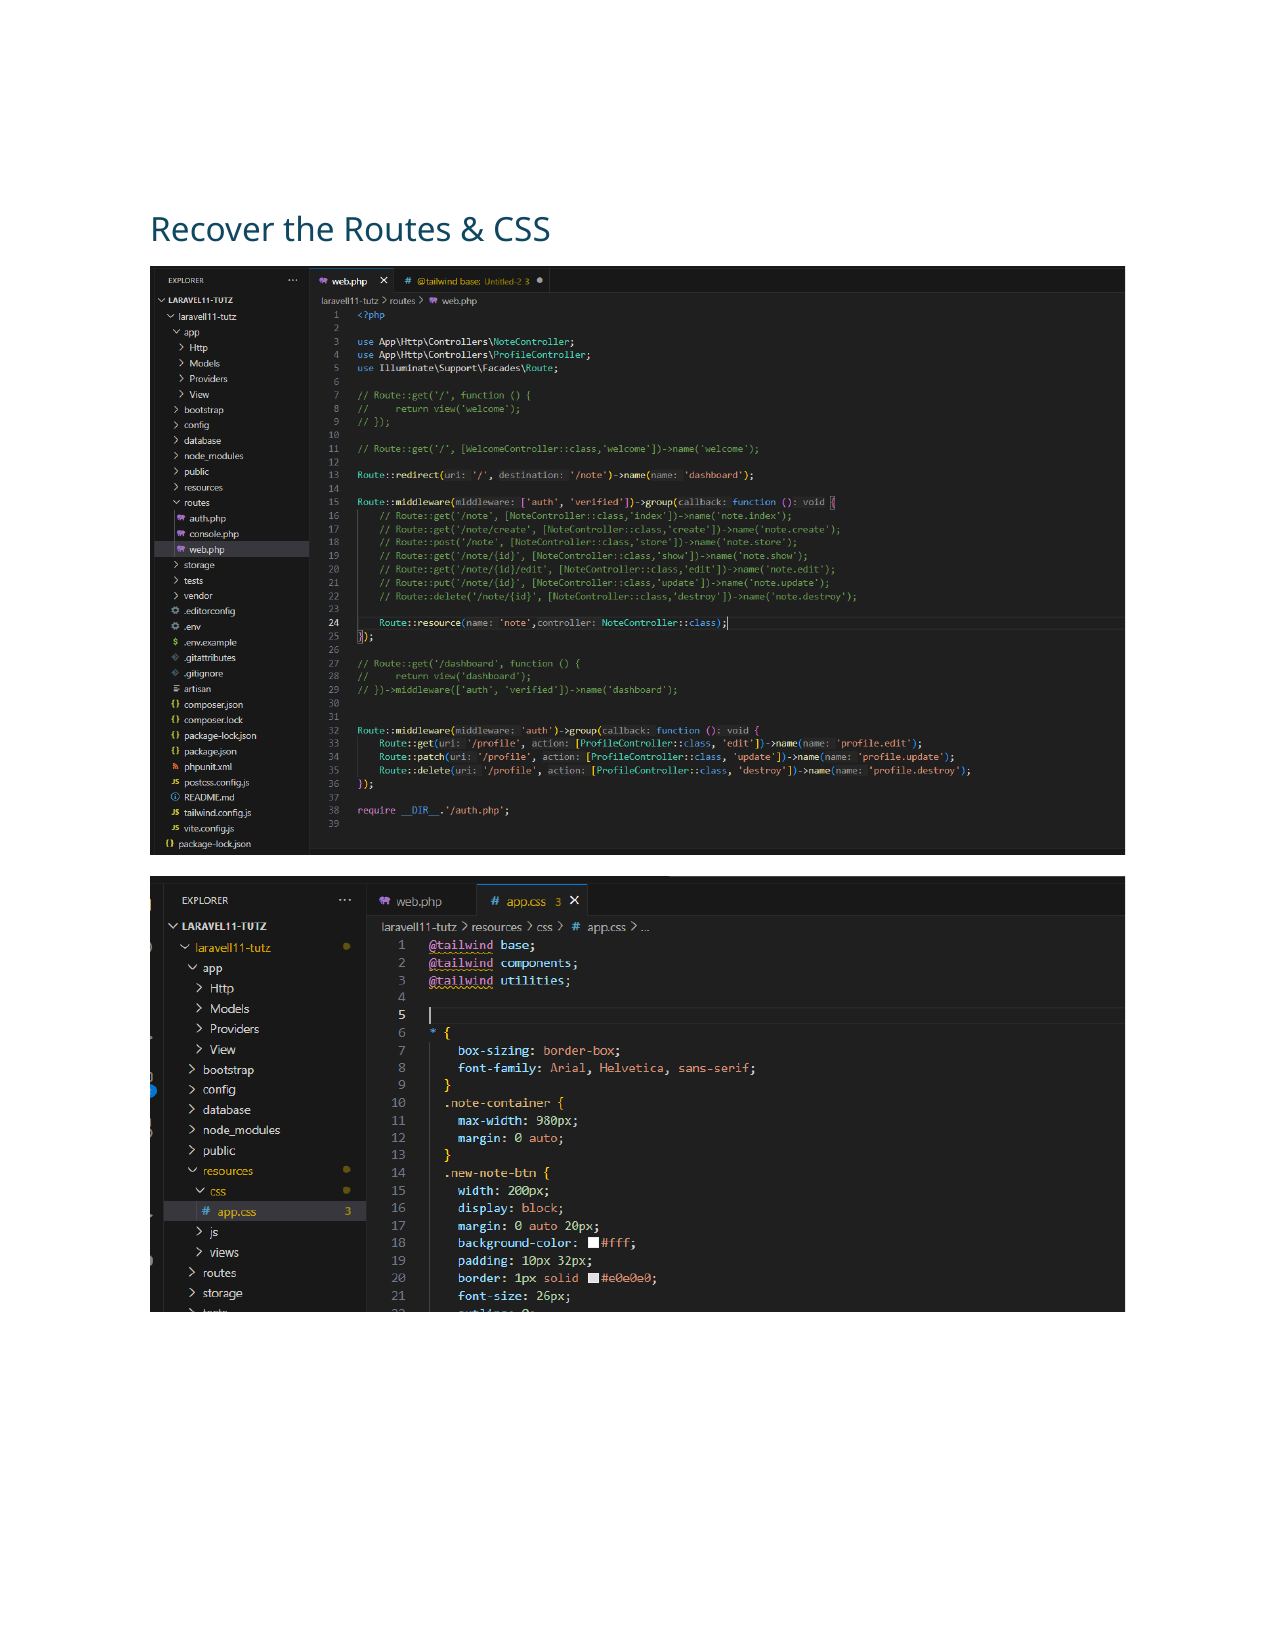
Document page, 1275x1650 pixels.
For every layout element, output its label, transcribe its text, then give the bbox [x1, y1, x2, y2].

picture [150, 266, 1125, 855]
picture [150, 876, 1125, 1312]
subtitle Recover the Routes & CSS [150, 206, 1125, 251]
